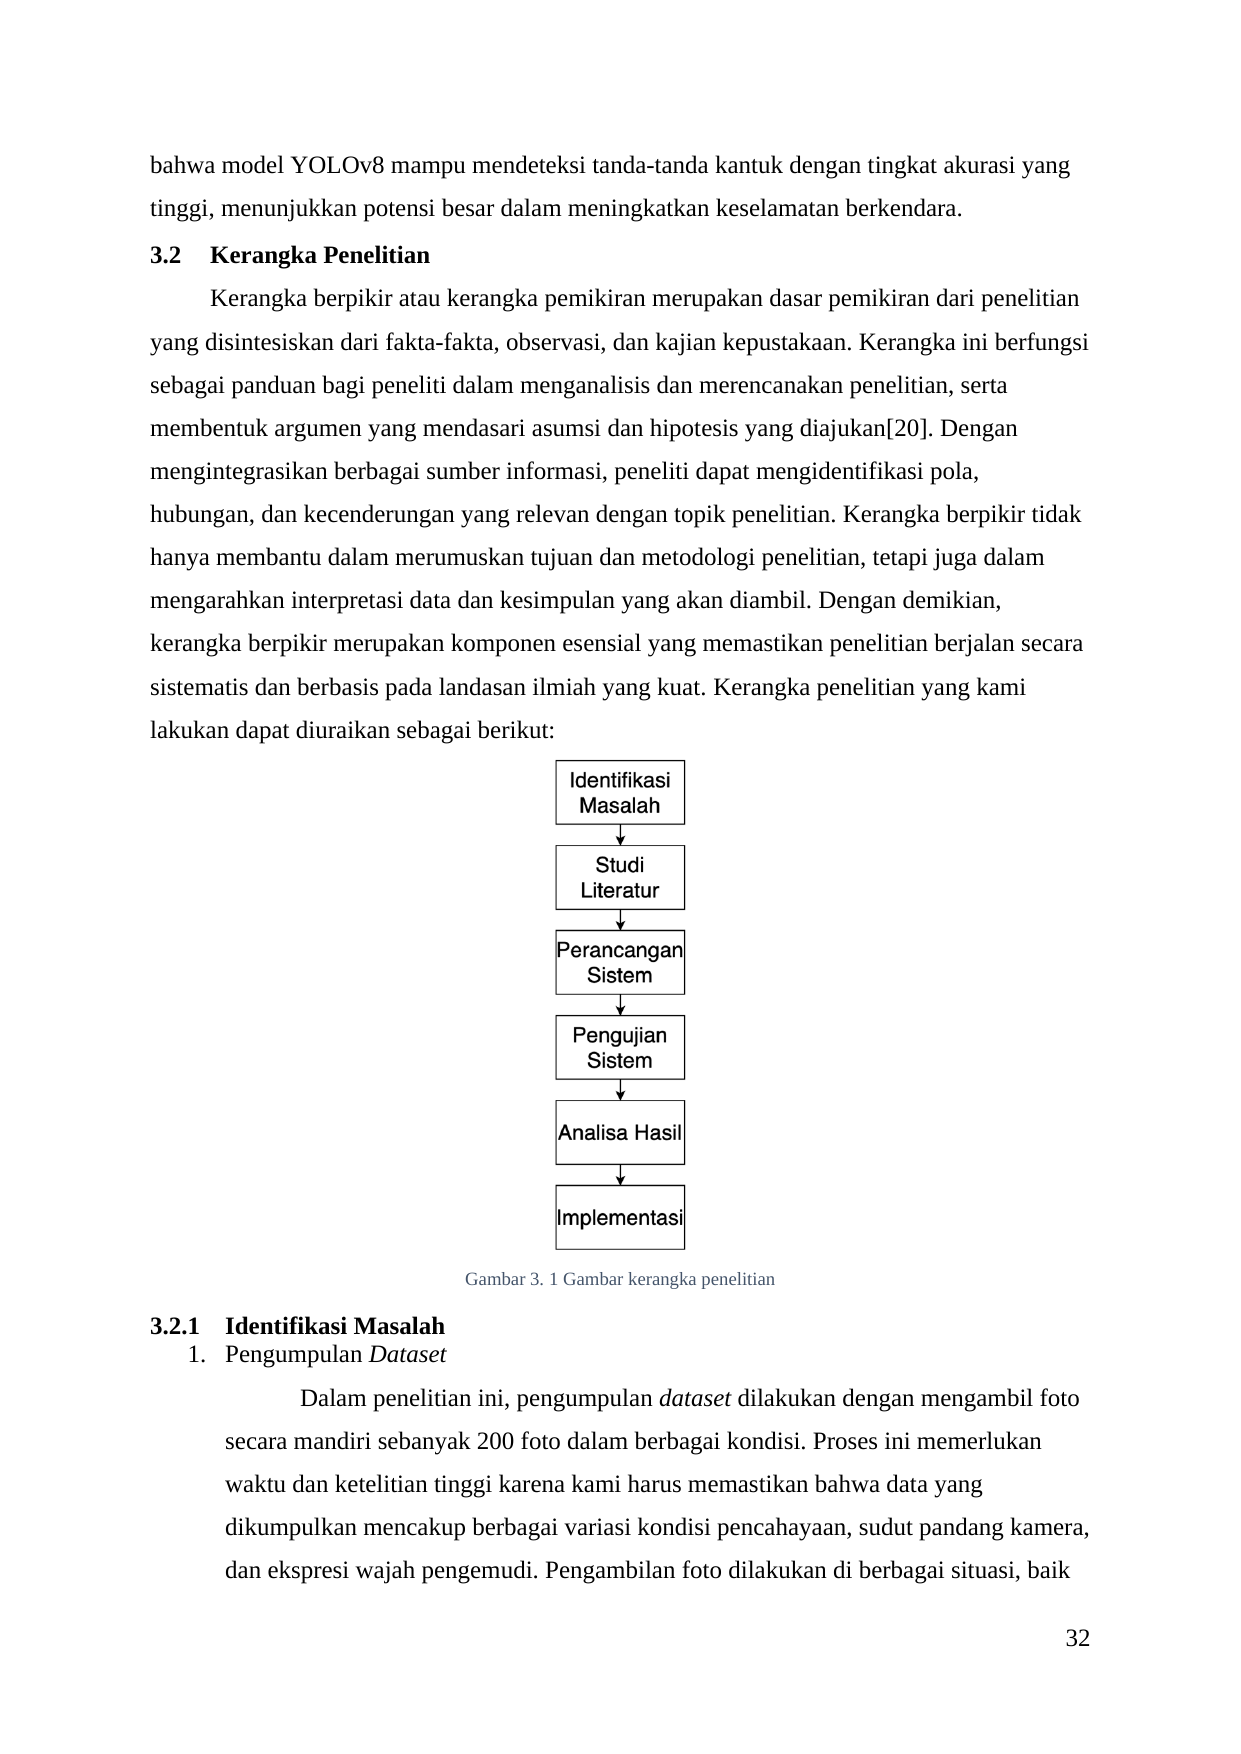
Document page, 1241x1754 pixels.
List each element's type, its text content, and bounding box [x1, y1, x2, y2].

picture [552, 757, 688, 1254]
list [225, 1383, 1090, 1584]
text Gambar 3. 1 Gambar kerangka penelitian [150, 1268, 1090, 1290]
list Pengumpulan Dataset [187, 1339, 1090, 1368]
subtitle Identifikasi Masalah [150, 1311, 1090, 1339]
text Kerangka berpikir atau kerangka pemikiran merupakan dasar pemikiran dari penelitian yang disintesiskan dari fakta-fakta, observasi, dan kajian kepustakaan. Kerangka ini berfungsi sebagai panduan bagi peneliti dalam menganalisis dan merencanakan penelitian, serta membentuk argumen yang mendasari asumsi dan hipotesis yang diajukan. Dengan mengintegrasikan berbagai sumber informasi, peneliti dapat mengidentifikasi pola, hubungan, dan kecenderungan yang relevan dengan topik penelitian. Kerangka berpikir tidak hanya membantu dalam merumuskan tujuan dan metodologi penelitian, tetapi juga dalam mengarahkan interpretasi data dan kesimpulan yang akan diambil. Dengan demikian, kerangka berpikir merupakan komponen esensial yang memastikan penelitian berjalan secara sistematis dan berbasis pada landasan ilmiah yang kuat. Kerangka penelitian yang kami lakukan dapat diuraikan sebagai berikut: [150, 283, 1090, 743]
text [150, 150, 1090, 222]
subtitle Kerangka Penelitian [150, 240, 1090, 269]
